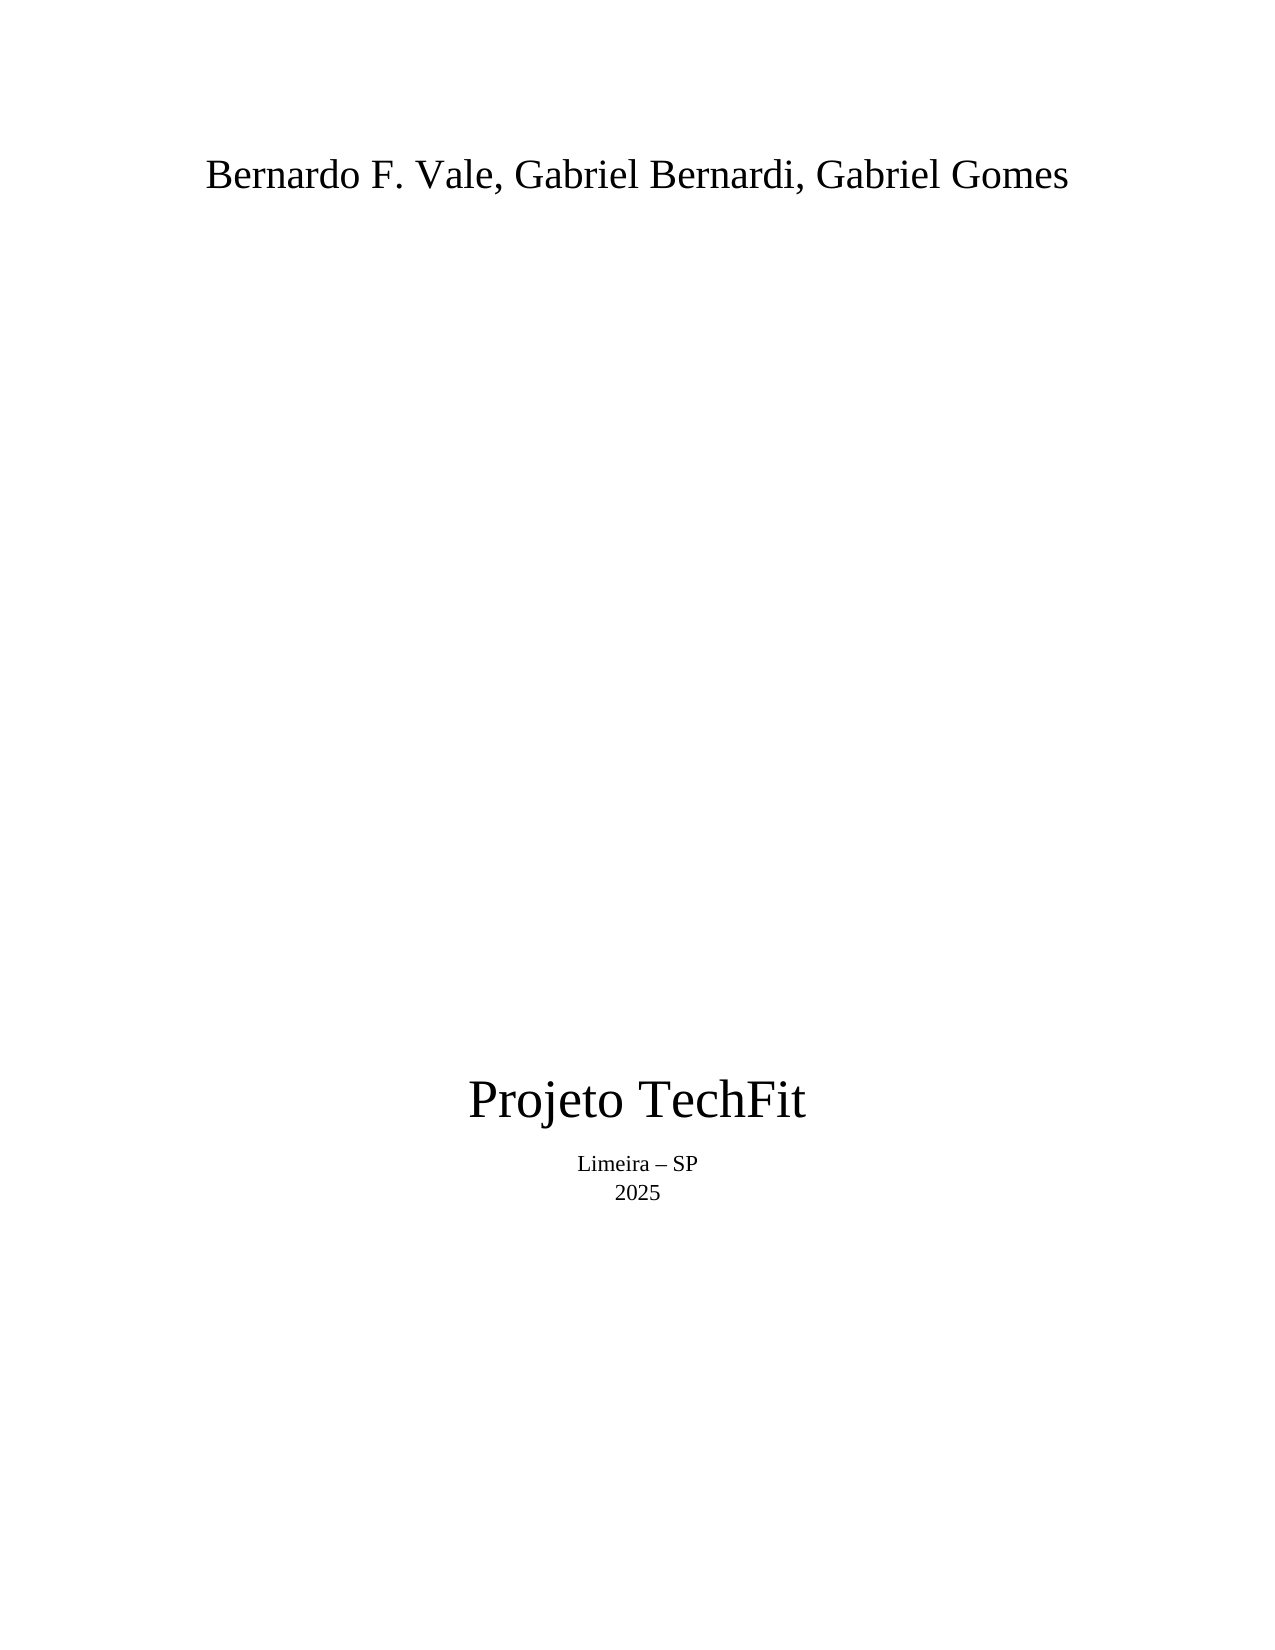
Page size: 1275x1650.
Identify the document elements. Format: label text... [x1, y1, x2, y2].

text Projeto TechFit [150, 1067, 1125, 1129]
text Limeira – SP 2025 [150, 1151, 1125, 1205]
text Bernardo F. Vale, Gabriel Bernardi, Gabriel Gomes [150, 150, 1125, 198]
